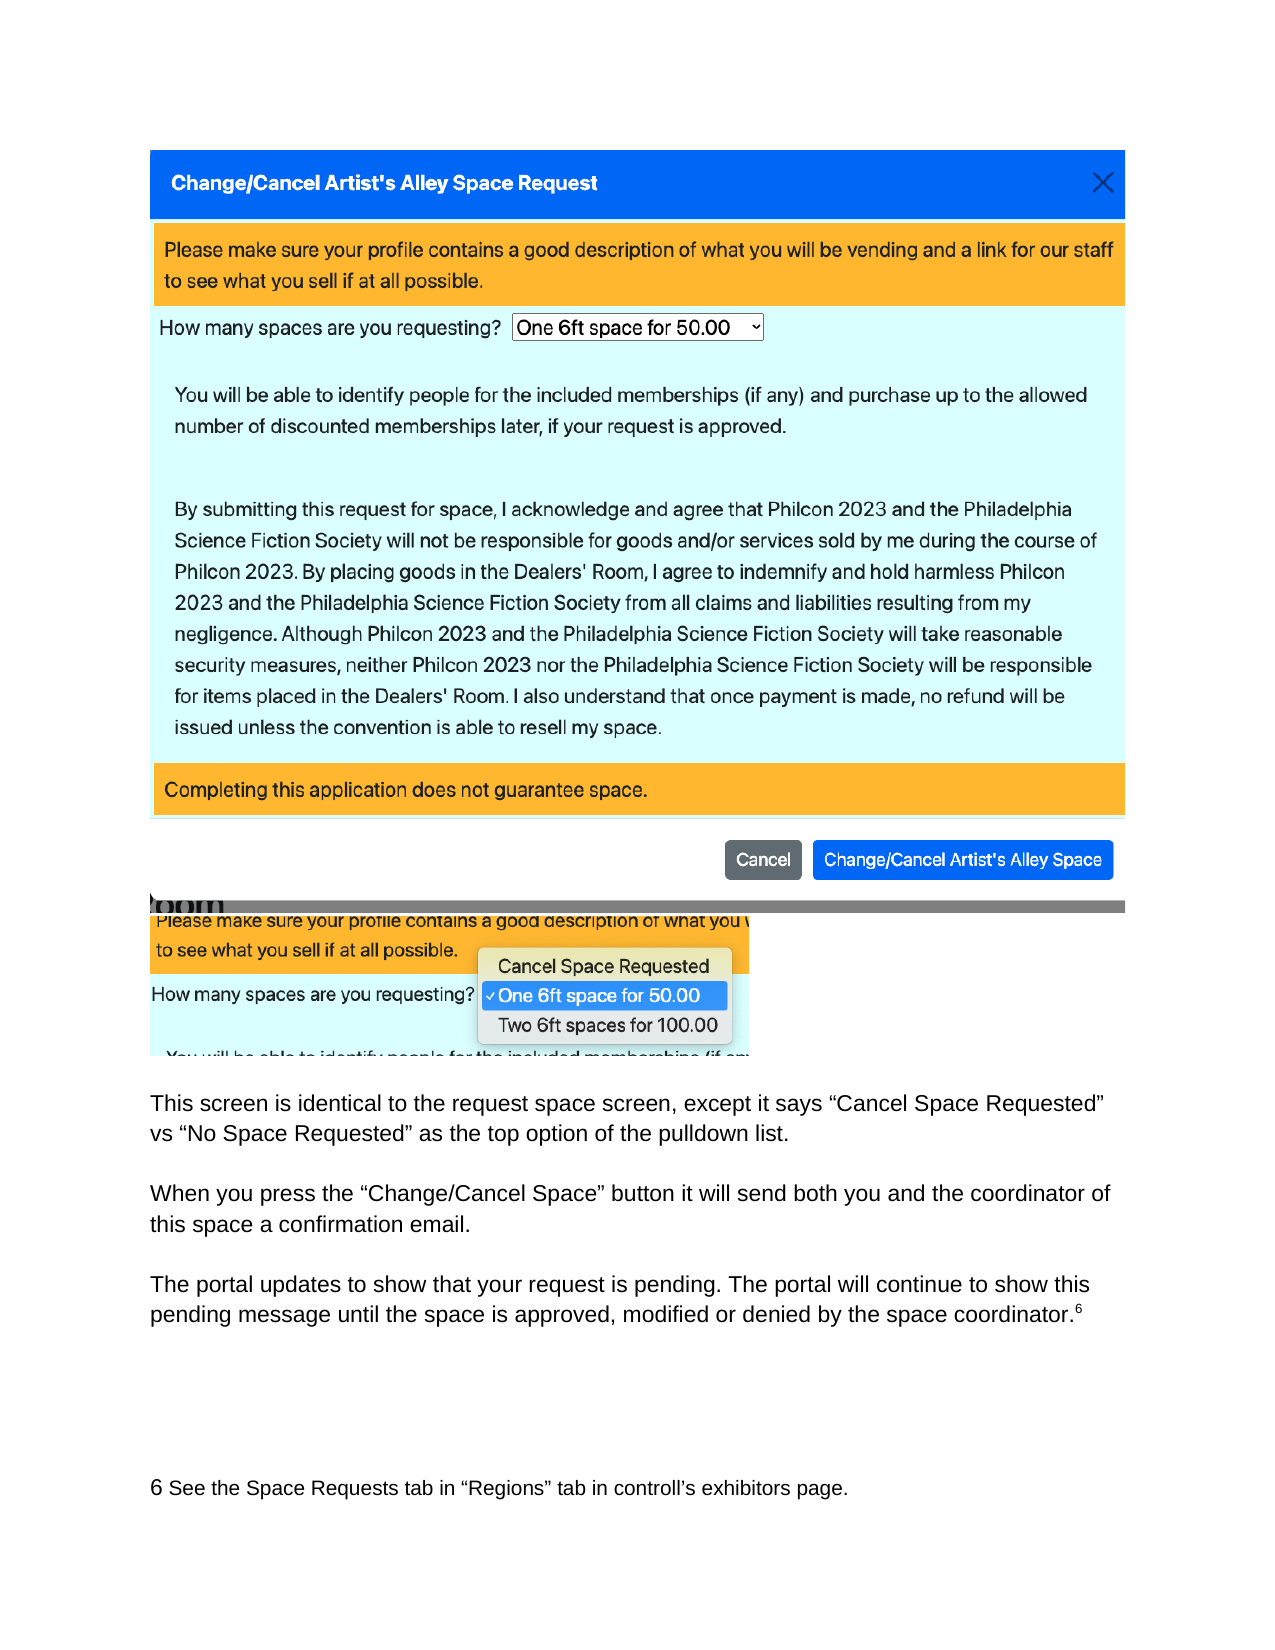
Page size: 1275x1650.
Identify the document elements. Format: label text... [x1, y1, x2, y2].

text When you press the “Change/Cancel Space” button it will send both you and the coordinator of this space a confirmation email. [150, 1150, 1125, 1237]
picture [150, 150, 1125, 913]
text This screen is identical to the request space screen, except it says “Cancel Space Requested” vs “No Space Requested” as the top option of the pulldown list. [150, 1090, 1125, 1146]
text The portal updates to show that your request is pending. The portal will continue to show this pending message until the space is approved, modified or denied by the space coordinator. [150, 1271, 1125, 1327]
picture [150, 916, 750, 1056]
